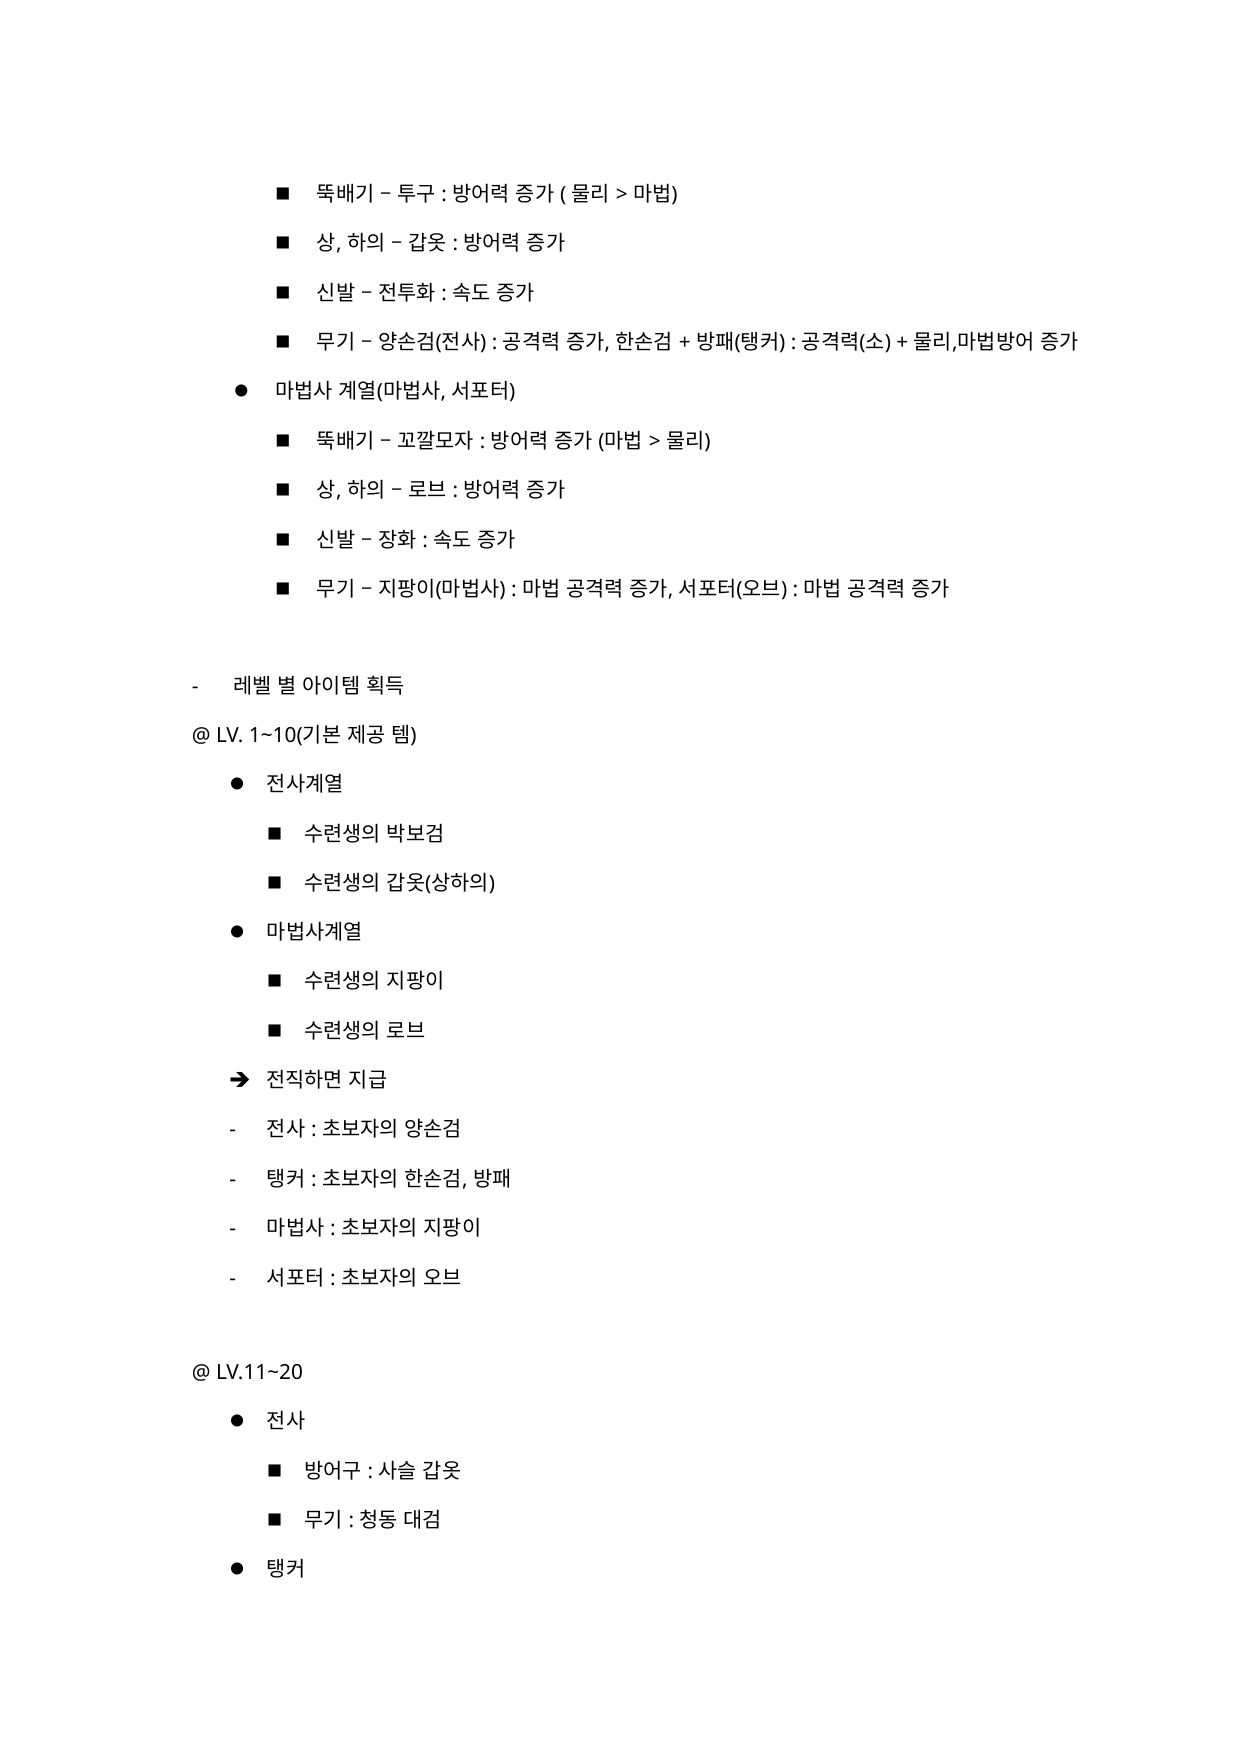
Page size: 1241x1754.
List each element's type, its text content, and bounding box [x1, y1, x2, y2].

list 서포터 : 초보자의 오브 [229, 1261, 1090, 1291]
list 레벨 별 아이템 획득 [192, 669, 1090, 699]
list 전직하면 지급 [229, 1063, 1090, 1093]
list 상, 하의 – 갑옷 : 방어력 증가 [275, 227, 1090, 257]
list 무기 – 양손검(전사) : 공격력 증가, 한손검 + 방패(탱커) : 공격력(소) + 물리,마법방어 증가 [275, 325, 1090, 356]
list 전사계열 [229, 768, 1090, 798]
list 마법사 계열(마법사, 서포터) [233, 375, 1090, 405]
list 전사 [229, 1405, 1090, 1435]
list 수련생의 지팡이 [267, 965, 1090, 995]
list 수련생의 로브 [267, 1014, 1090, 1044]
text @ LV. 1~10(기본 제공 템) [192, 718, 1090, 748]
text @ LV.11~20 [150, 1357, 1090, 1386]
list 무기 – 지팡이(마법사) : 마법 공격력 증가, 서포터(오브) : 마법 공격력 증가 [275, 572, 1090, 602]
list 수련생의 갑옷(상하의) [267, 866, 1090, 896]
list 뚝배기 – 투구 : 방어력 증가 ( 물리 > 마법) [275, 177, 1090, 207]
list 탱커 [229, 1553, 1090, 1583]
list 신발 – 장화 : 속도 증가 [275, 523, 1090, 553]
list 신발 – 전투화 : 속도 증가 [275, 276, 1090, 306]
list 방어구 : 사슬 갑옷 [267, 1454, 1090, 1484]
list 전사 : 초보자의 양손검 [229, 1113, 1090, 1143]
list 상, 하의 – 로브 : 방어력 증가 [275, 473, 1090, 504]
list 수련생의 박보검 [267, 817, 1090, 847]
list 탱커 : 초보자의 한손검, 방패 [229, 1162, 1090, 1192]
list 마법사계열 [229, 916, 1090, 946]
list 무기 : 청동 대검 [267, 1503, 1090, 1534]
list 뚝배기 – 꼬깔모자 : 방어력 증가 (마법 > 물리) [275, 424, 1090, 454]
list 마법사 : 초보자의 지팡이 [229, 1211, 1090, 1242]
